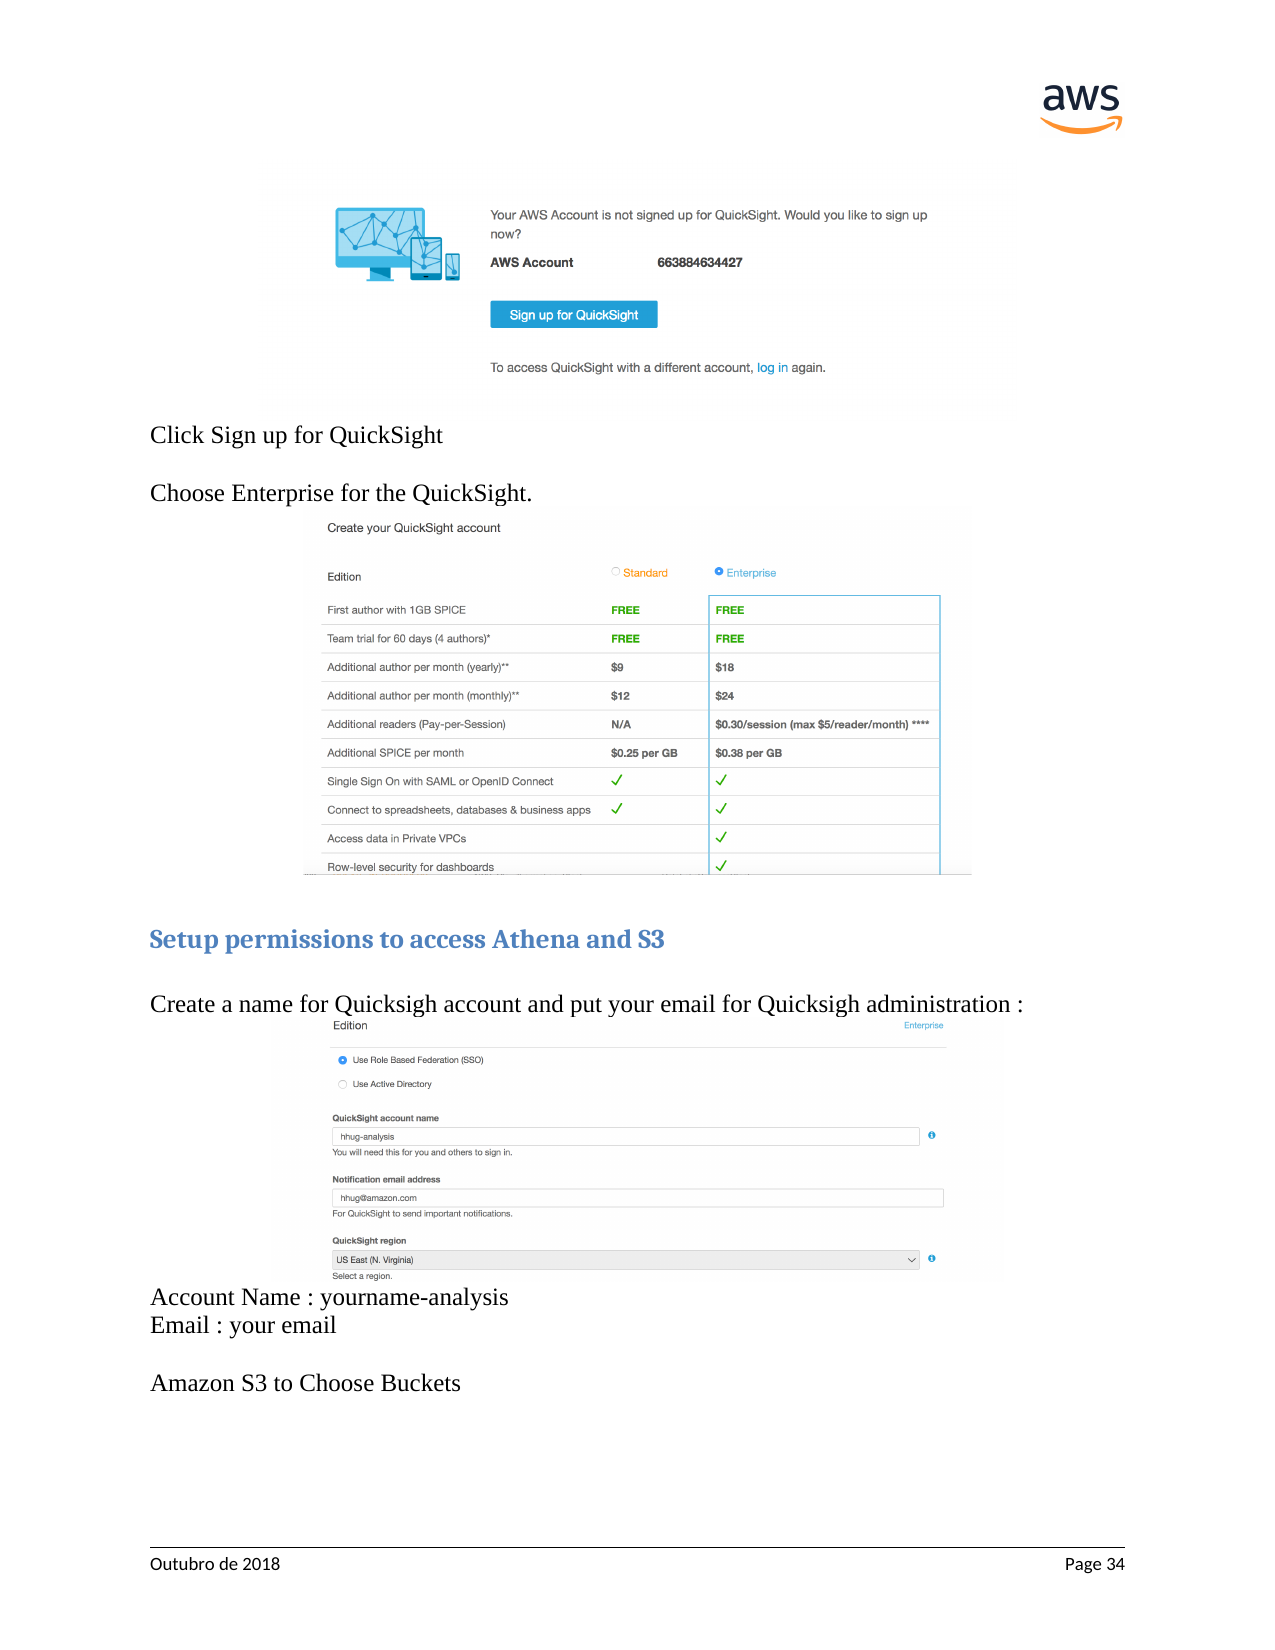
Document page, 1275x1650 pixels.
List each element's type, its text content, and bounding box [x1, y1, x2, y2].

picture [303, 506, 972, 875]
text Click Sign up for QuickSight [150, 421, 1125, 449]
subtitle Setup permissions to access Athena and S3 [150, 924, 1125, 956]
text Email : your email [150, 1310, 1125, 1339]
text Amazon S3 to Choose Buckets [150, 1368, 1125, 1397]
picture [258, 159, 1017, 421]
picture [270, 1017, 1005, 1282]
text Account Name : yourname-analysis [150, 1282, 1125, 1310]
text Choose Enterprise for the QuickSight. [150, 478, 1125, 507]
picture [1039, 82, 1125, 138]
text Create a name for Quicksigh account and put your email for Quicksigh administration : [150, 989, 1125, 1018]
